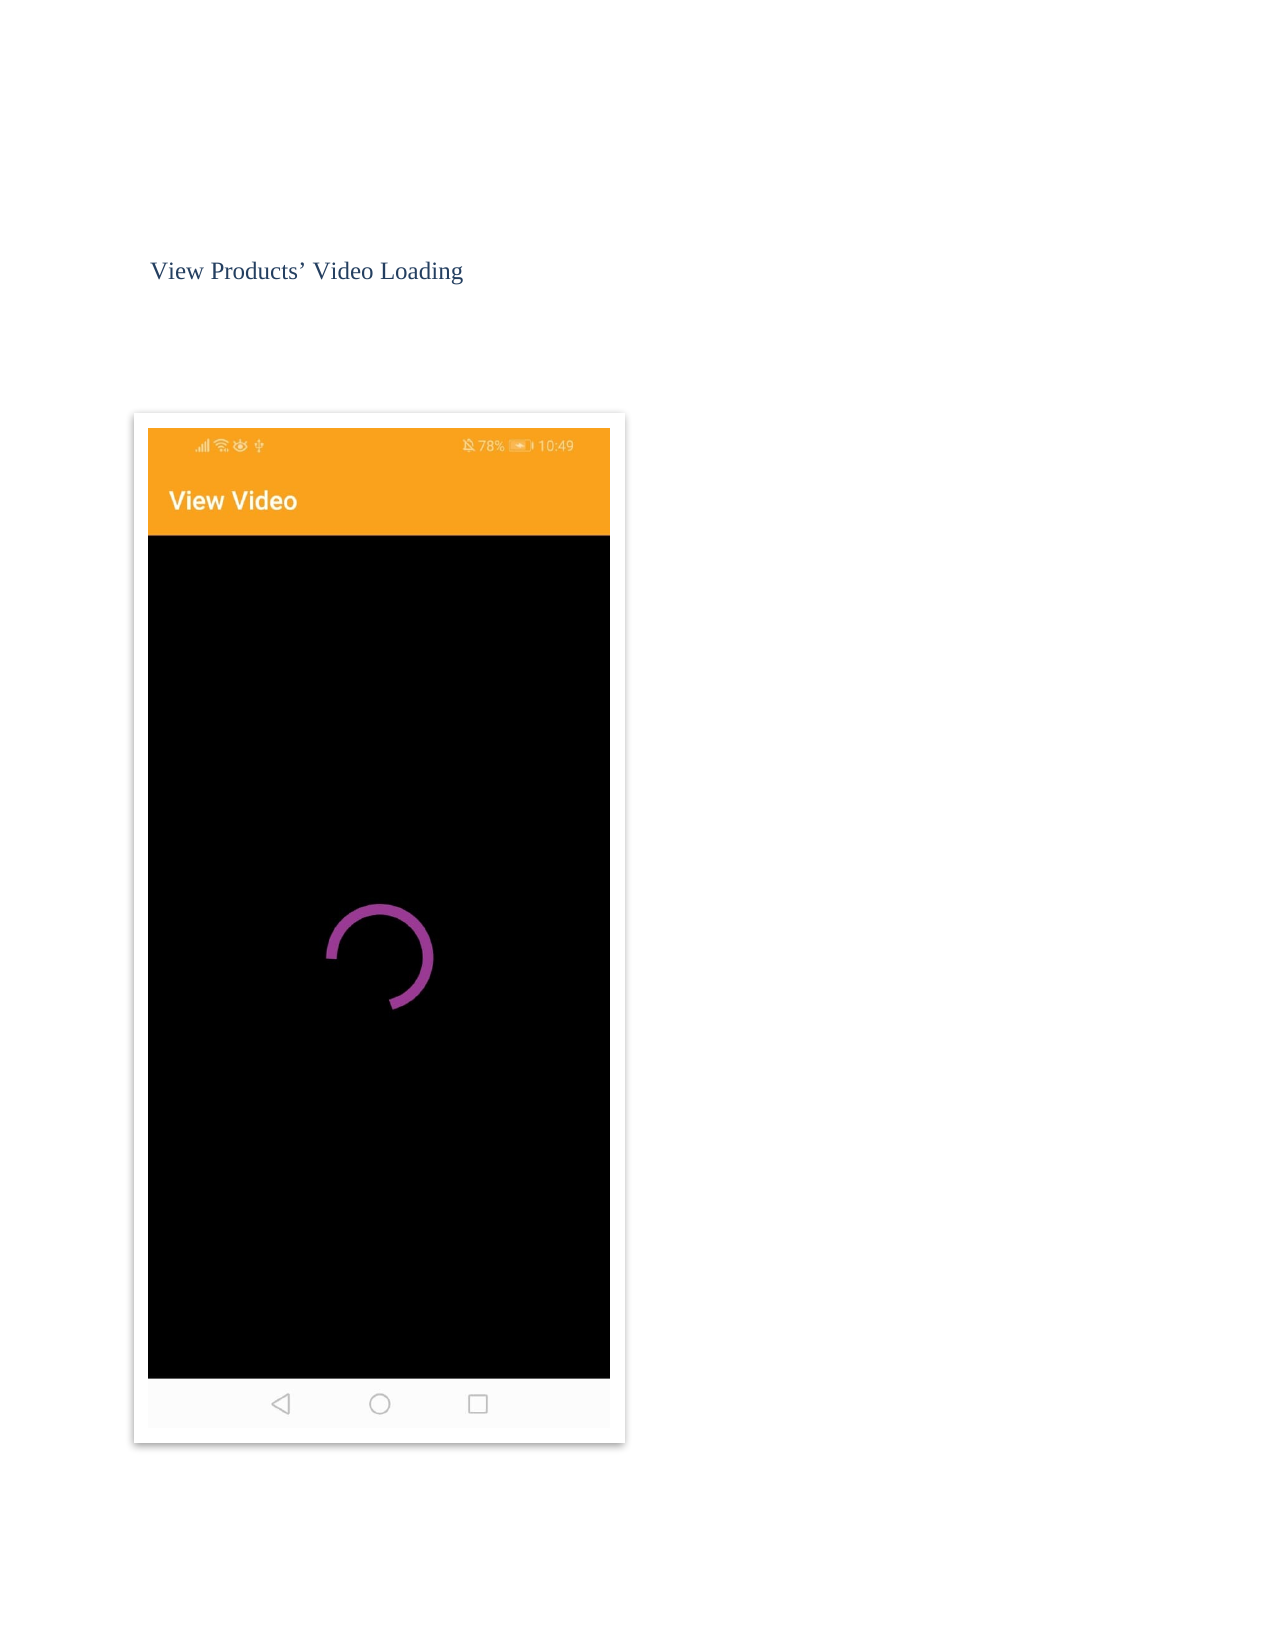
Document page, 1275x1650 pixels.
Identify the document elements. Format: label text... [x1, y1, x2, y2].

picture [148, 428, 610, 1428]
subtitle View Products’ Video Loading [150, 256, 1125, 285]
